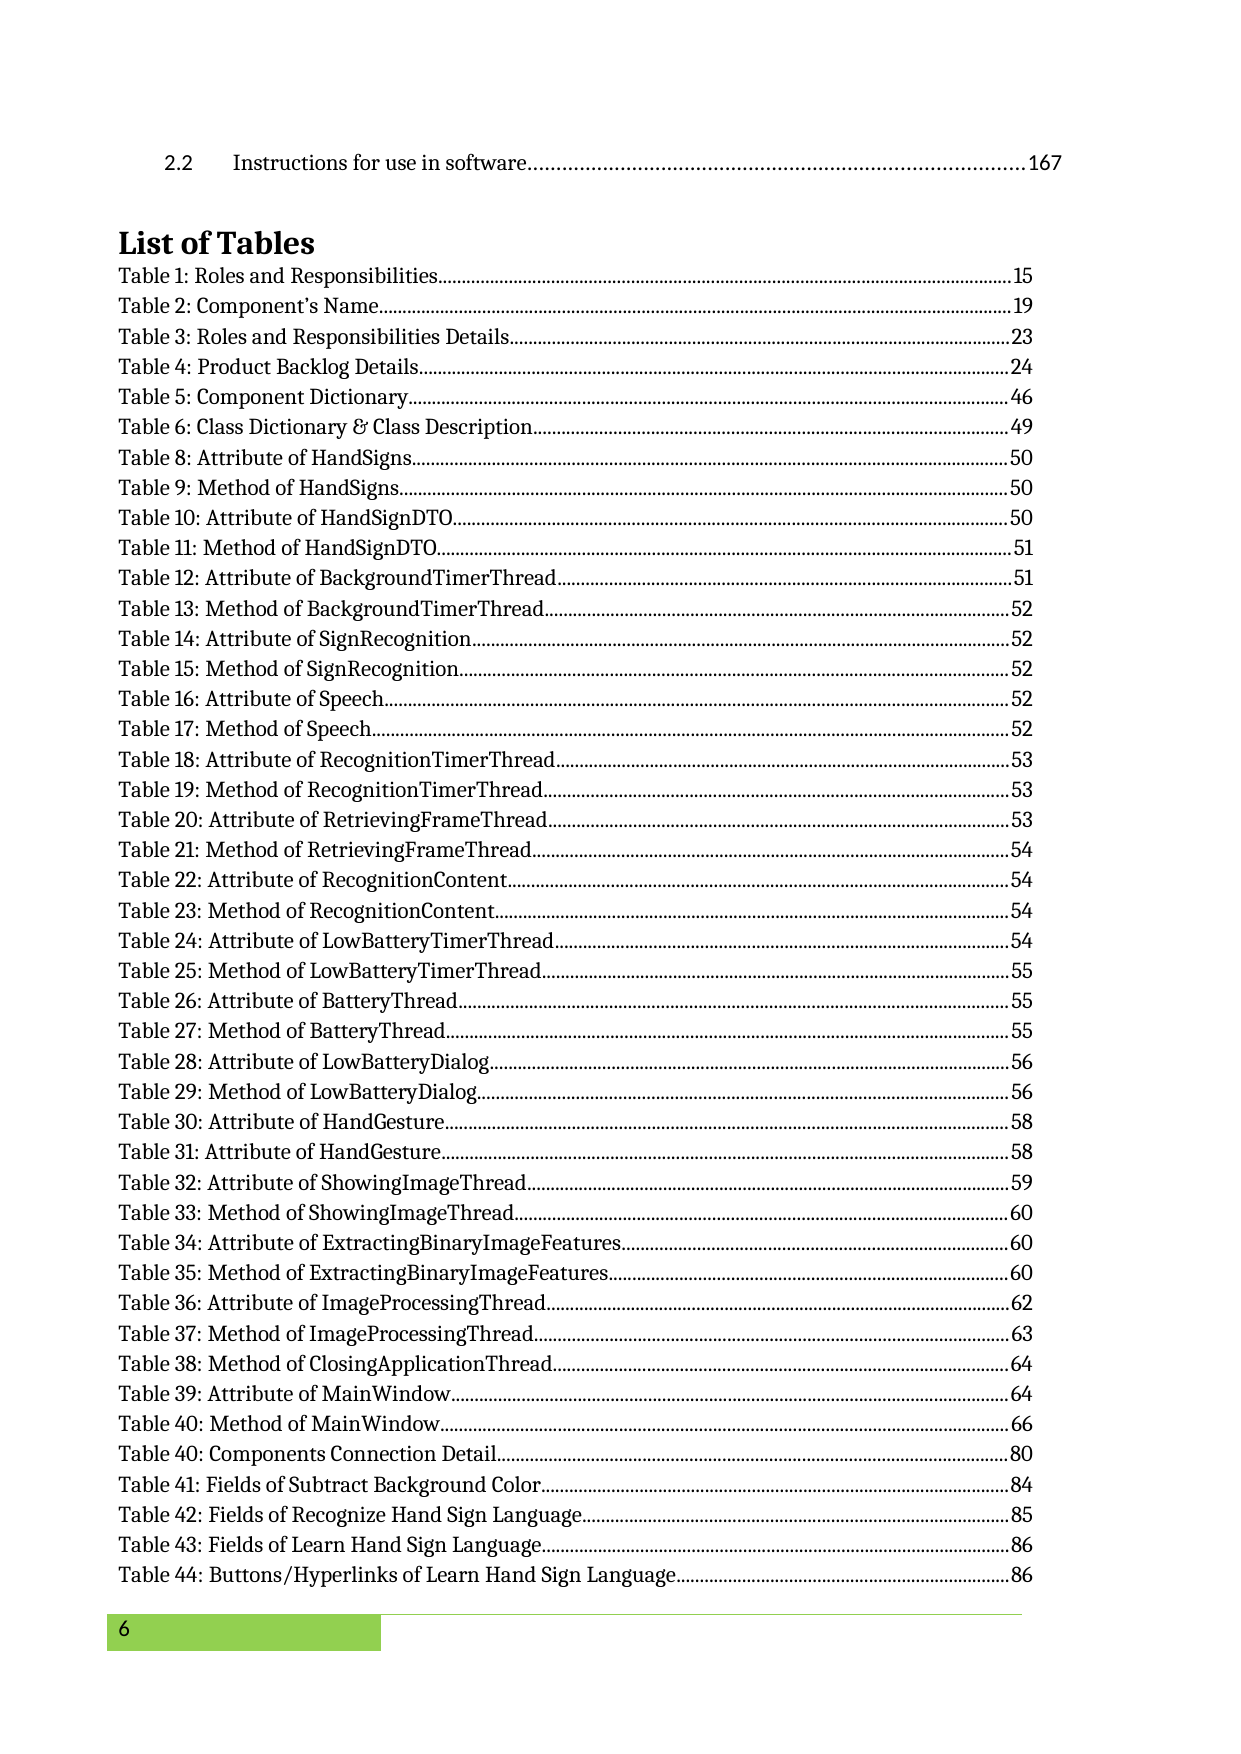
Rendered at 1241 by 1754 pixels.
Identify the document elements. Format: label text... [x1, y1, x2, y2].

text Table 2: Component’s Name 19 [118, 293, 1033, 319]
text Table 17: Method of Speech 52 [118, 716, 1033, 742]
text Table 8: Attribute of HandSigns 50 [118, 444, 1033, 471]
text Table 13: Method of BackgroundTimerThread 52 [118, 595, 1033, 622]
text Table 19: Method of RecognitionTimerThread 53 [118, 777, 1033, 803]
text Table 29: Method of LowBatteryDialog 56 [118, 1079, 1033, 1105]
text Table 39: Attribute of MainWindow 64 [118, 1381, 1033, 1407]
text Table 30: Attribute of HandGesture 58 [118, 1109, 1033, 1135]
text Table 11: Method of HandSignDTO 51 [118, 535, 1033, 561]
text Table 28: Attribute of LowBatteryDialog 56 [118, 1048, 1033, 1075]
text Table 23: Method of RecognitionContent 54 [118, 897, 1033, 924]
text Table 20: Attribute of RetrievingFrameThread 53 [118, 807, 1033, 833]
text Table 4: Product Backlog Details 24 [118, 354, 1033, 380]
text Table 24: Attribute of LowBatteryTimerThread 54 [118, 928, 1033, 954]
text Table 38: Method of ClosingApplicationThread 64 [118, 1351, 1033, 1377]
text Table 25: Method of LowBatteryTimerThread 55 [118, 958, 1033, 984]
text Table 22: Attribute of RecognitionContent 54 [118, 867, 1033, 893]
text Table 1: Roles and Responsibilities 15 [118, 263, 1033, 289]
text Table 44: Buttons/Hyperlinks of Learn Hand Sign Language 86 [118, 1562, 1033, 1588]
text Table 14: Attribute of SignRecognition 52 [118, 626, 1033, 652]
text Table 41: Fields of Subtract Background Color 84 [118, 1471, 1033, 1498]
subtitle List of Tables [118, 225, 1033, 263]
text Table 26: Attribute of BatteryThread 55 [118, 988, 1033, 1014]
text Table 12: Attribute of BackgroundTimerThread 51 [118, 565, 1033, 591]
text Table 35: Method of ExtractingBinaryImageFeatures 60 [118, 1260, 1033, 1286]
text Table 16: Attribute of Speech 52 [118, 686, 1033, 712]
text Table 10: Attribute of HandSignDTO 50 [118, 505, 1033, 531]
text Table 27: Method of BatteryThread 55 [118, 1018, 1033, 1044]
text Table 5: Component Dictionary 46 [118, 384, 1033, 410]
text Table 15: Method of SignRecognition 52 [118, 656, 1033, 682]
text Table 43: Fields of Learn Hand Sign Language 86 [118, 1532, 1033, 1558]
text Table 21: Method of RetrievingFrameThread 54 [118, 837, 1033, 863]
text Table 40: Method of MainWindow 66 [118, 1411, 1033, 1437]
text Table 9: Method of HandSigns 50 [118, 474, 1033, 501]
text Table 40: Components Connection Detail 80 [118, 1441, 1033, 1467]
text Table 32: Attribute of ShowingImageThread 59 [118, 1169, 1033, 1196]
text Table 36: Attribute of ImageProcessingThread 62 [118, 1290, 1033, 1316]
text Table 18: Attribute of RecognitionTimerThread 53 [118, 746, 1033, 773]
text Table 42: Fields of Recognize Hand Sign Language 85 [118, 1502, 1033, 1528]
text Table 3: Roles and Responsibilities Details 23 [118, 323, 1033, 350]
text Table 37: Method of ImageProcessingThread 63 [118, 1320, 1033, 1347]
text Table 33: Method of ShowingImageThread 60 [118, 1199, 1033, 1226]
text Table 34: Attribute of ExtractingBinaryImageFeatures 60 [118, 1230, 1033, 1256]
text Table 6: Class Dictionary & Class Description 49 [118, 414, 1033, 440]
text Table 31: Attribute of HandGesture 58 [118, 1139, 1033, 1165]
